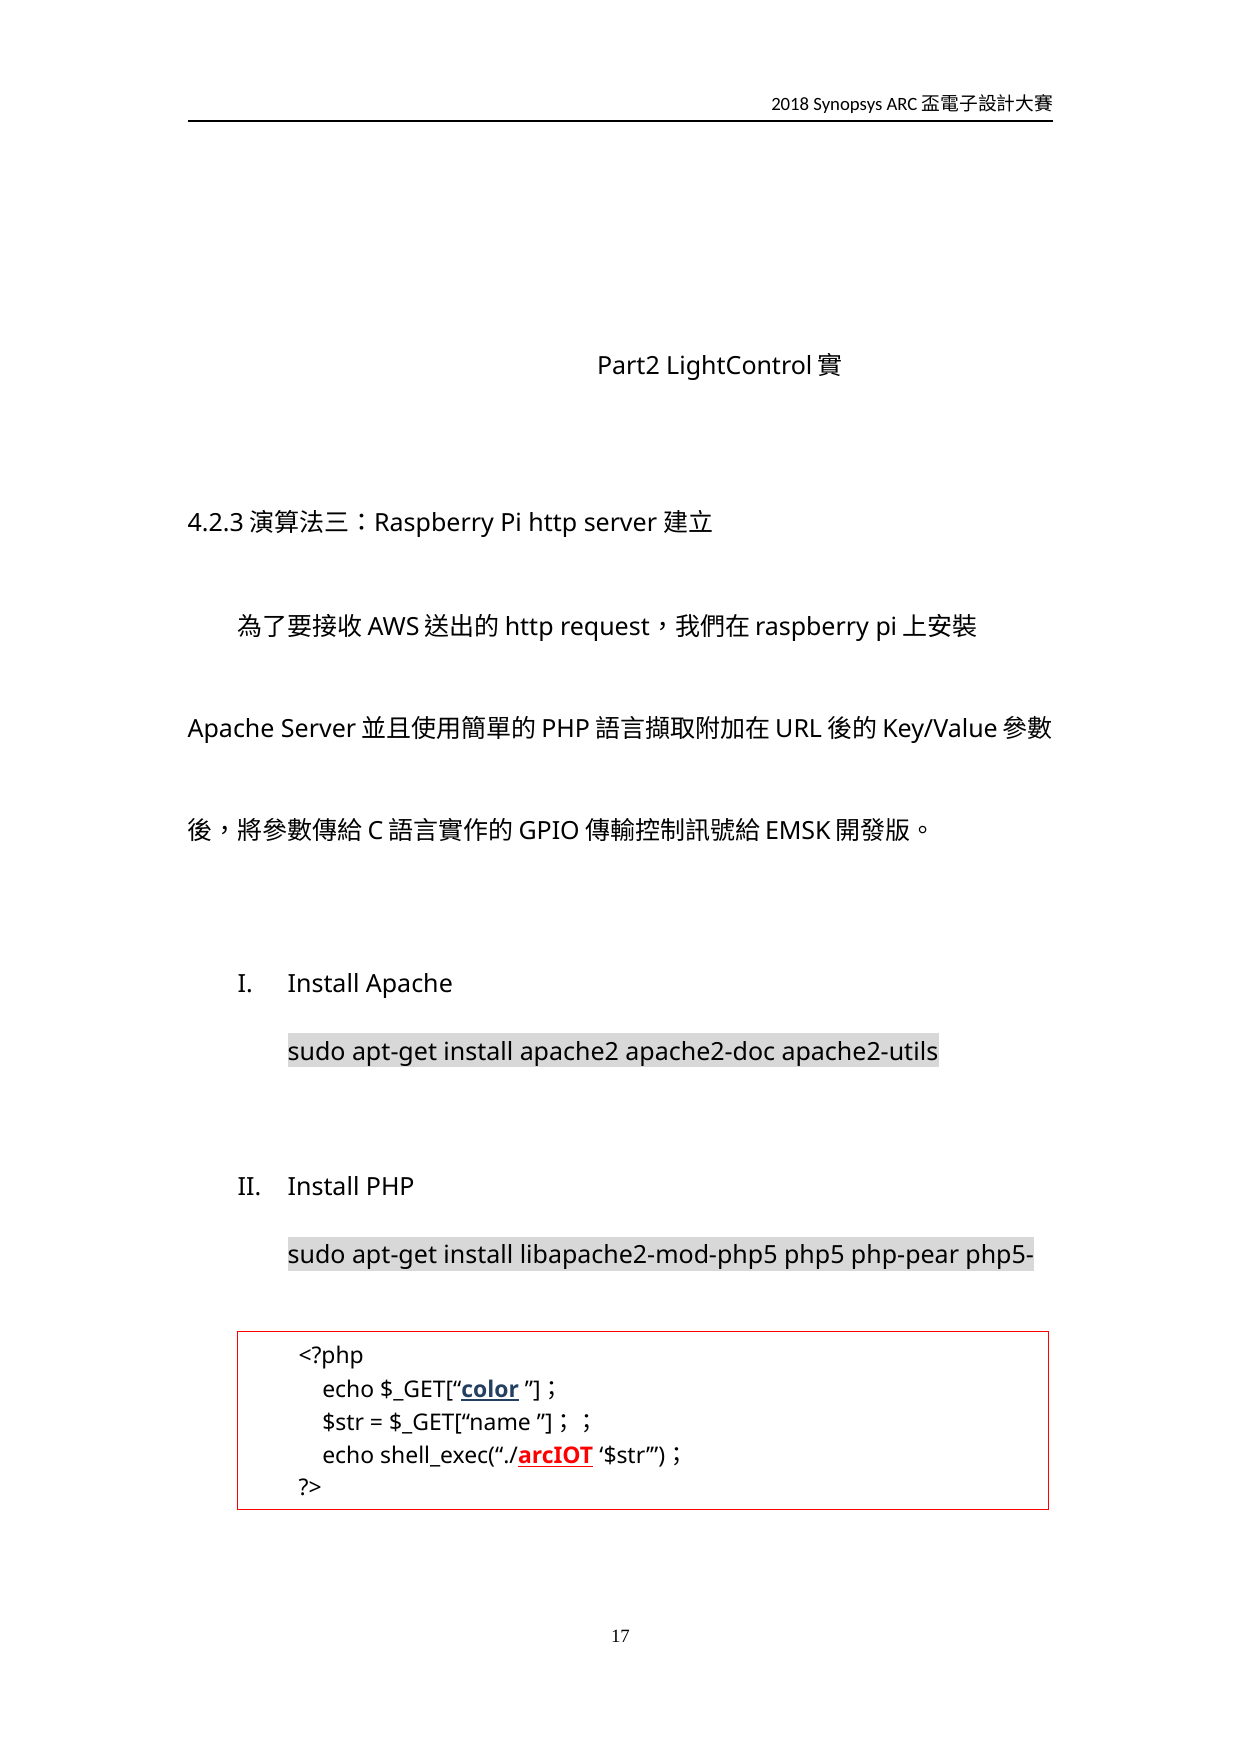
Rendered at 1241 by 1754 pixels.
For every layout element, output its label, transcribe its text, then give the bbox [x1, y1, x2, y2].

text 為了要接收AWS送出的http request，我們在raspberry pi上安裝Apache Server並且使用簡單的PHP語言擷取附加在URL後的Key/Value參數後，將參數傳給C語言實作的GPIO傳輸控制訊號給EMSK開發版。 [187, 591, 1053, 862]
list Install PHP [237, 1152, 1053, 1220]
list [287, 1220, 1053, 1288]
list sudo apt-get install apache2 apache2-doc apache2-utils [287, 1016, 1053, 1084]
list Install Apache [237, 948, 1053, 1016]
subtitle 4.2.3演算法三：Raspberry Pi http server 建立 [187, 486, 1053, 554]
